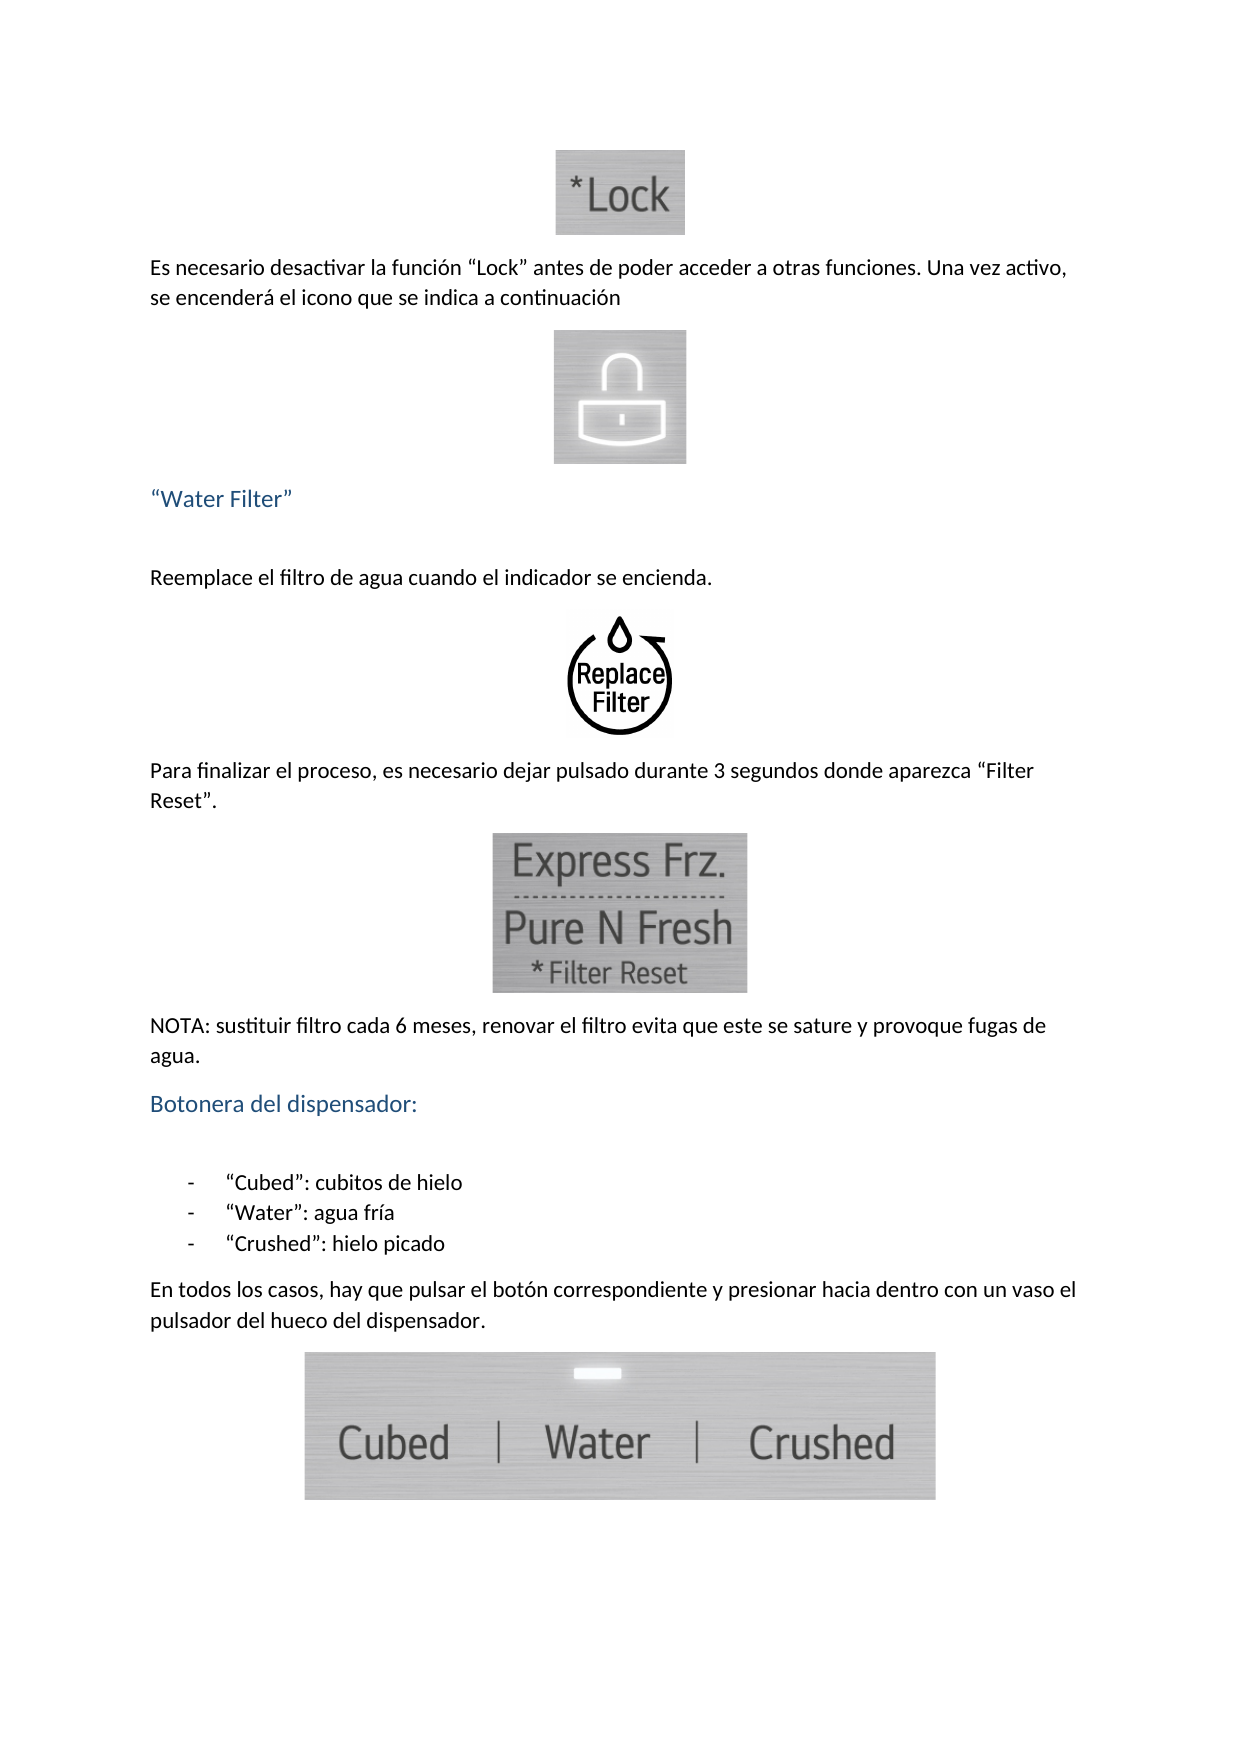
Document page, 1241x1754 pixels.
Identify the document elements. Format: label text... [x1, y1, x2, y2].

picture [555, 150, 685, 235]
subtitle Botonera del dispensador: [150, 1088, 1090, 1119]
text En todos los casos, hay que pulsar el botón correspondiente y presionar hacia dentro con un vaso el pulsador del hueco del dispensador. [150, 1276, 1090, 1334]
picture [566, 609, 675, 738]
text Para finalizar el proceso, es necesario dejar pulsado durante 3 segundos donde aparezca “Filter Reset”. [150, 756, 1090, 814]
picture [492, 833, 748, 993]
text Reemplace el filtro de agua cuando el indicador se encienda. [150, 563, 1090, 591]
list “Cubed”: cubitos de hielo [187, 1168, 1090, 1196]
list “Water”: agua fría [187, 1198, 1090, 1227]
text Es necesario desactivar la función “Lock” antes de poder acceder a otras funciones. Una vez activo, se encenderá el icono que se indica a continuación [150, 253, 1090, 311]
picture [553, 330, 687, 464]
text NOTA: sustituir filtro cada 6 meses, renovar el filtro evita que este se sature y provoque fugas de agua. [150, 1011, 1090, 1070]
subtitle “Water Filter” [150, 483, 1090, 513]
list “Crushed”: hielo picado [187, 1229, 1090, 1257]
picture [304, 1352, 936, 1500]
